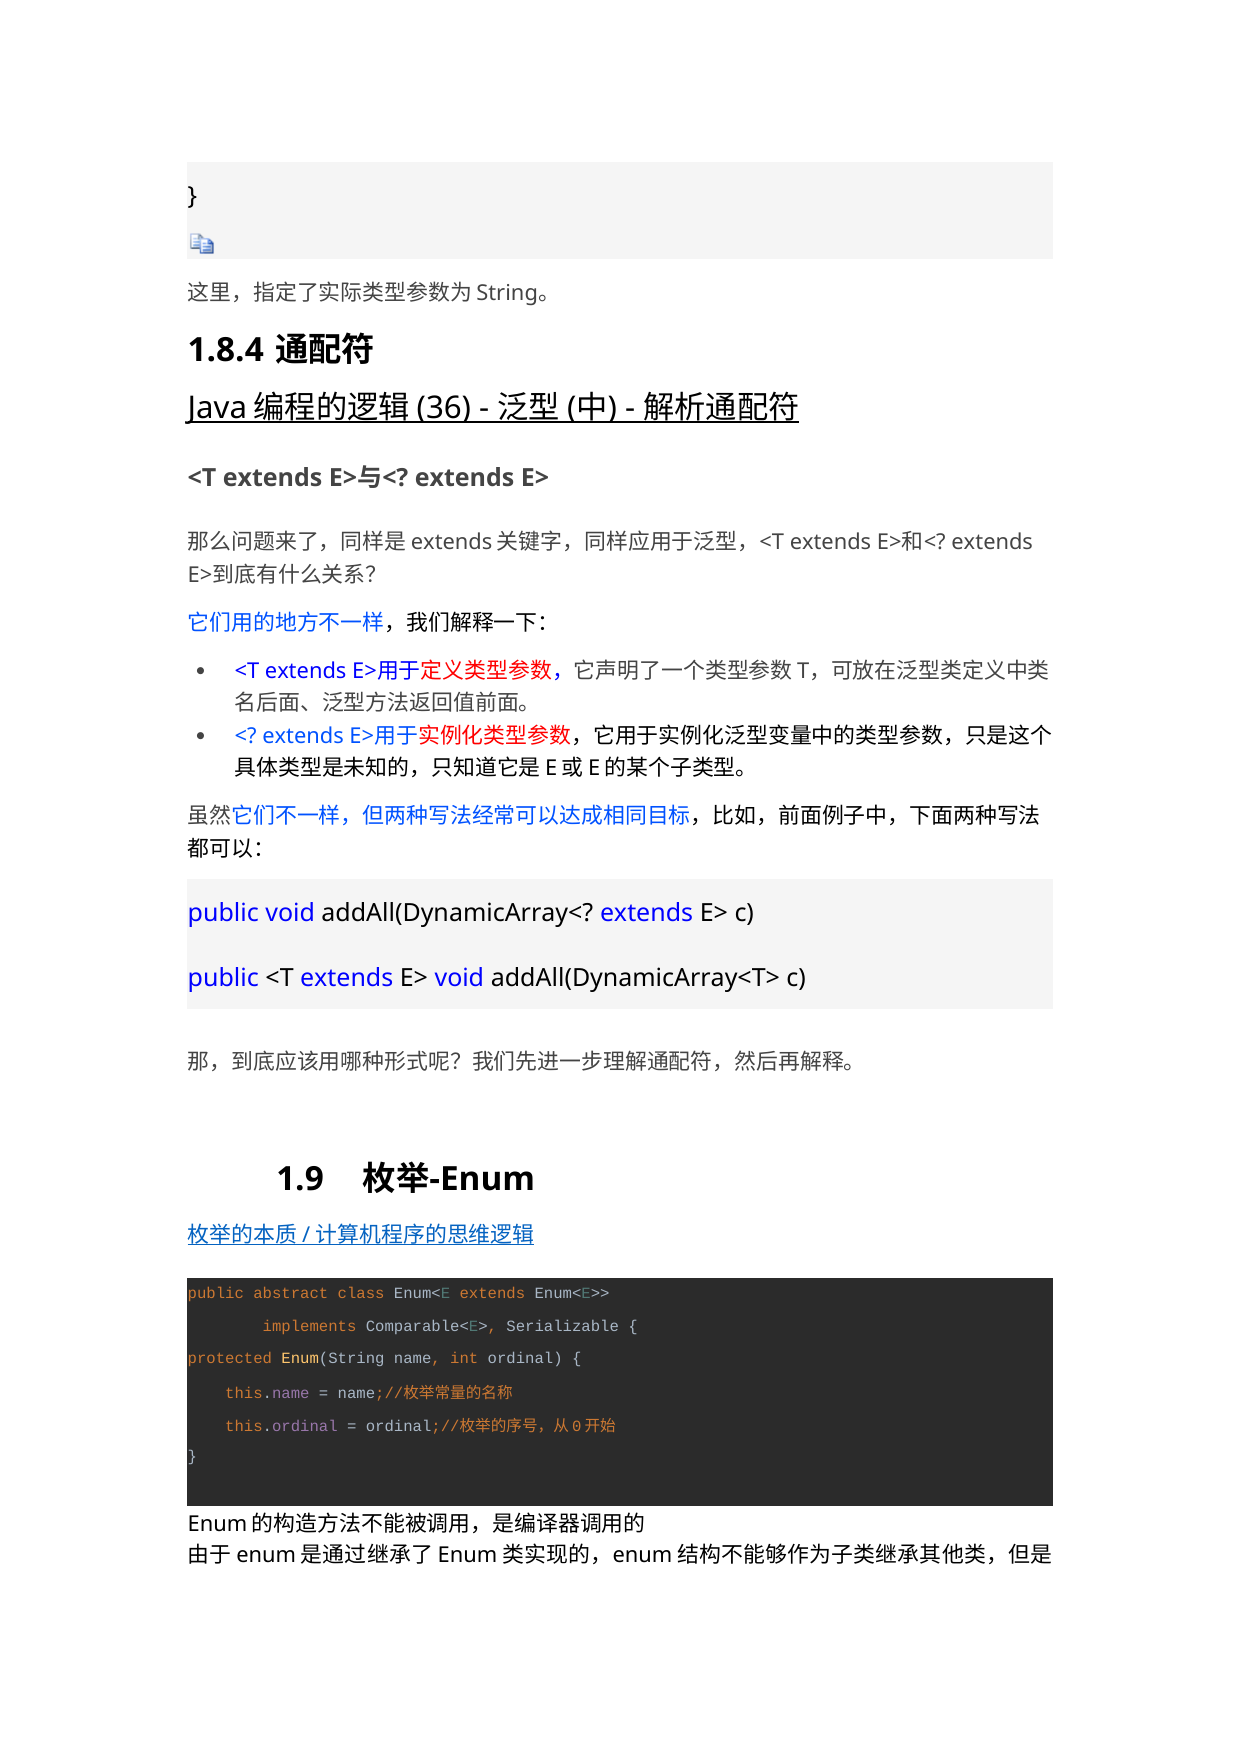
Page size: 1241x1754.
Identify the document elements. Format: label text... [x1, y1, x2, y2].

text 这里，指定了实际类型参数为String。 [187, 275, 1053, 308]
subtitle 枚举-Enum [276, 1151, 363, 1200]
picture [187, 227, 219, 259]
text Java编程的逻辑 (36) - 泛型 (中) - 解析通配符 [187, 382, 1053, 427]
text 那，到底应该用哪种形式呢？我们先进一步理解通配符，然后再解释。 [187, 1024, 1053, 1089]
text Enum的构造方法不能被调用，是编译器调用的 [187, 1506, 1053, 1537]
text public abstract class Enum<E extends Enum<E>> implements Comparable<E>, Serializable { [187, 1278, 1053, 1343]
text public void addAll(DynamicArray<? extends E> c) [187, 879, 1053, 944]
subtitle 通配符 [187, 323, 1053, 372]
subtitle 枚举-Enum [429, 1151, 1053, 1200]
text 枚举的本质 / 计算机程序的思维逻辑 [187, 1217, 1053, 1248]
list <T extends E>用于定义类型参数，它声明了一个类型参数T，可放在泛型类定义中类名后面、泛型方法返回值前面。 [197, 652, 1053, 717]
text 虽然它们不一样，但两种写法经常可以达成相同目标，比如，前面例子中，下面两种写法都可以： [187, 798, 1053, 863]
text } [187, 162, 1053, 227]
text public <T extends E> void addAll(DynamicArray<T> c) [187, 944, 1053, 1009]
text 它们用的地方不一样，我们解释一下： [187, 604, 1053, 637]
text protected Enum(String name, int ordinal) { this.name = name;//枚举常量的名称 this.ordinal = ordinal;//枚举的序号，从0开始 } [187, 1343, 1053, 1473]
text 那么问题来了，同样是extends关键字，同样应用于泛型，<T extends E>和<? extends E>到底有什么关系？ [187, 524, 1053, 589]
text <T extends E>与<? extends E> [187, 443, 1053, 508]
list <? extends E>用于实例化类型参数，它用于实例化泛型变量中的类型参数，只是这个具体类型是未知的，只知道它是E或E的某个子类型。 [197, 717, 1053, 782]
